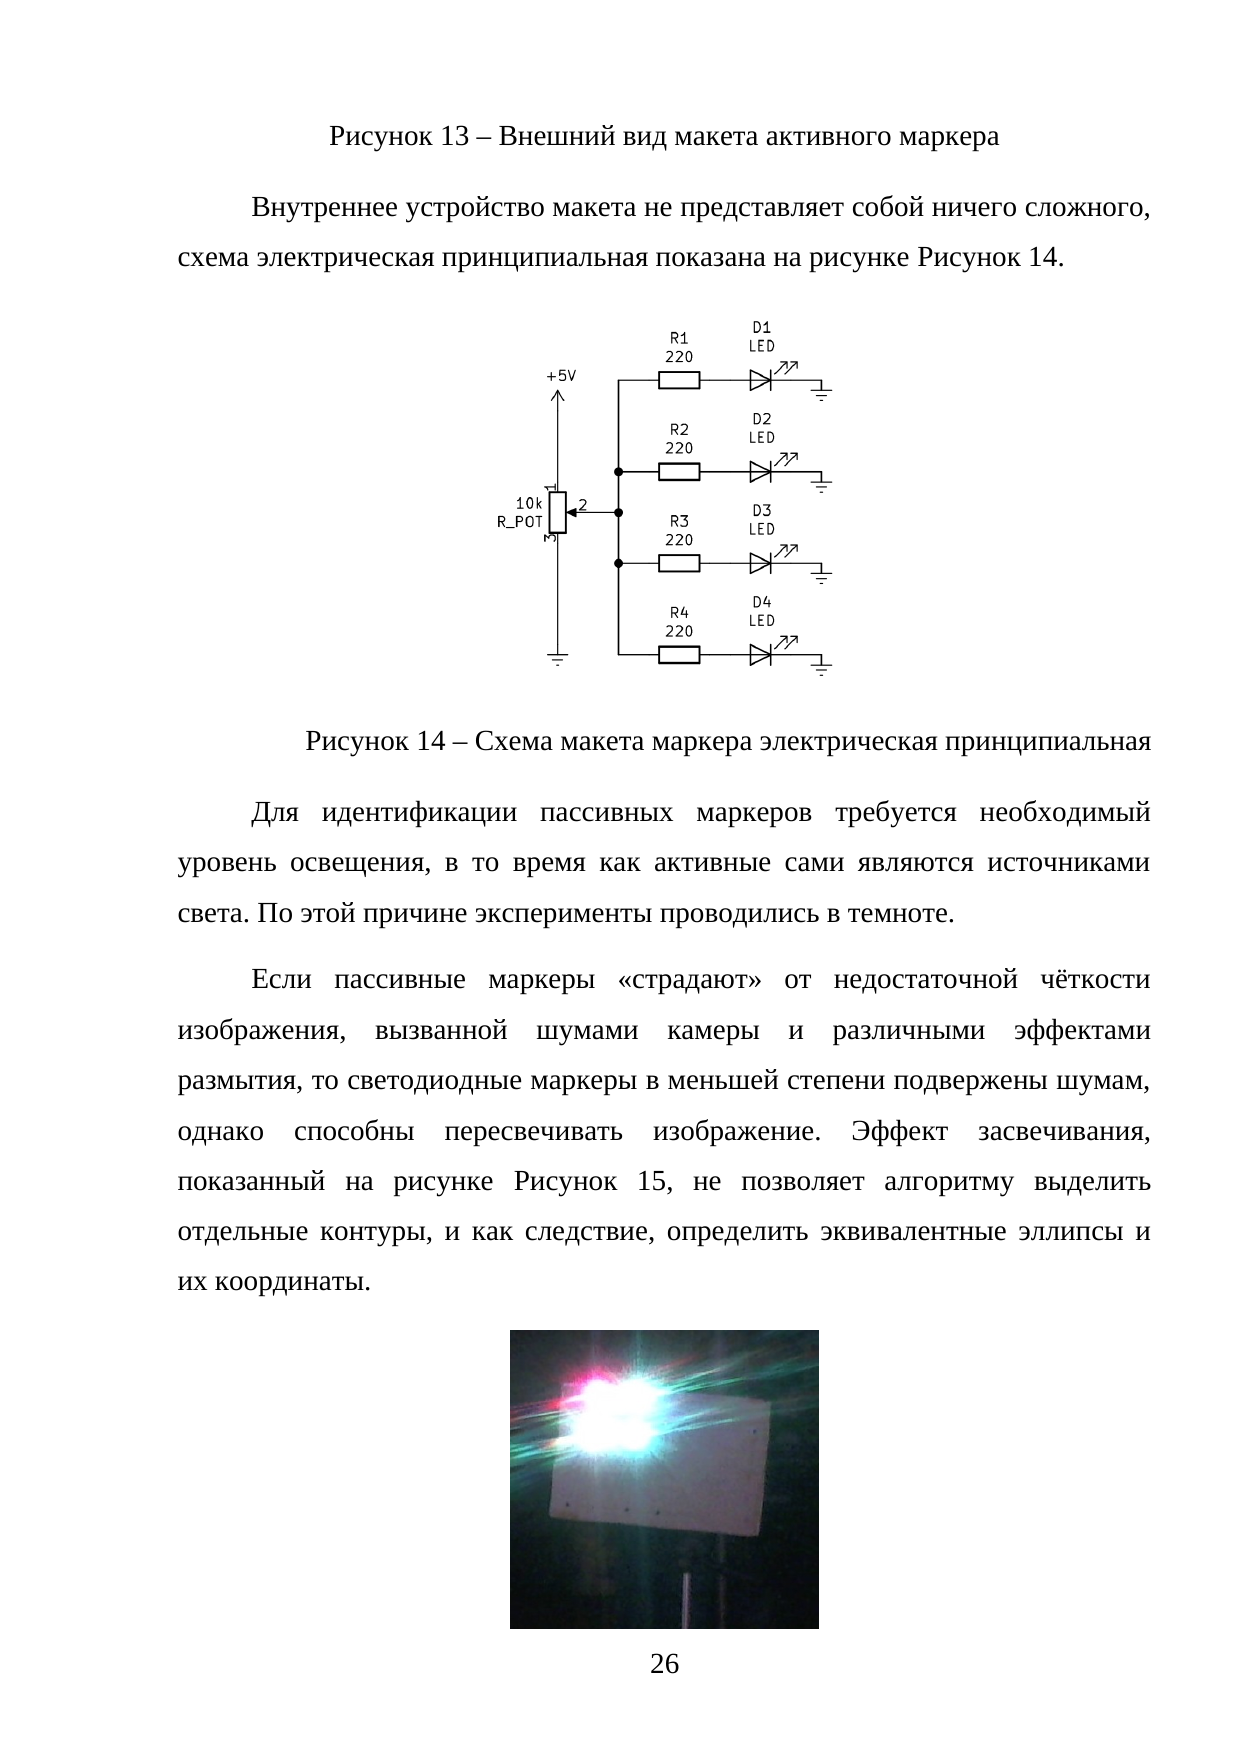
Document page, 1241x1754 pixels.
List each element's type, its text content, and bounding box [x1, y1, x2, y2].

text Если пассивные маркеры «страдают» от недостаточной чёткости изображения, вызванной шумами камеры и различными эффектами размытия, то светодиодные маркеры в меньшей степени подвержены шумам, однако способны пересвечивать изображение. Эффект засвечивания, показанный на рисунке Рисунок 15, не позволяет алгоритму выделить отдельные контуры, и как следствие, определить эквивалентные эллипсы и их координаты. [177, 962, 1152, 1297]
picture [510, 1330, 819, 1629]
text Для идентификации пассивных маркеров требуется необходимый уровень освещения, в то время как активные сами являются источниками света. По этой причине эксперименты проводились в темноте. [177, 794, 1152, 928]
picture [480, 306, 849, 690]
text Рисунок 13 – Внешний вид макета активного маркера [177, 118, 1152, 152]
text Рисунок 14 – Схема макета маркера электрическая принципиальная [177, 723, 1152, 756]
text Внутреннее устройство макета не представляет собой ничего сложного, схема электрическая принципиальная показана на рисунке Рисунок 14. [177, 189, 1152, 273]
